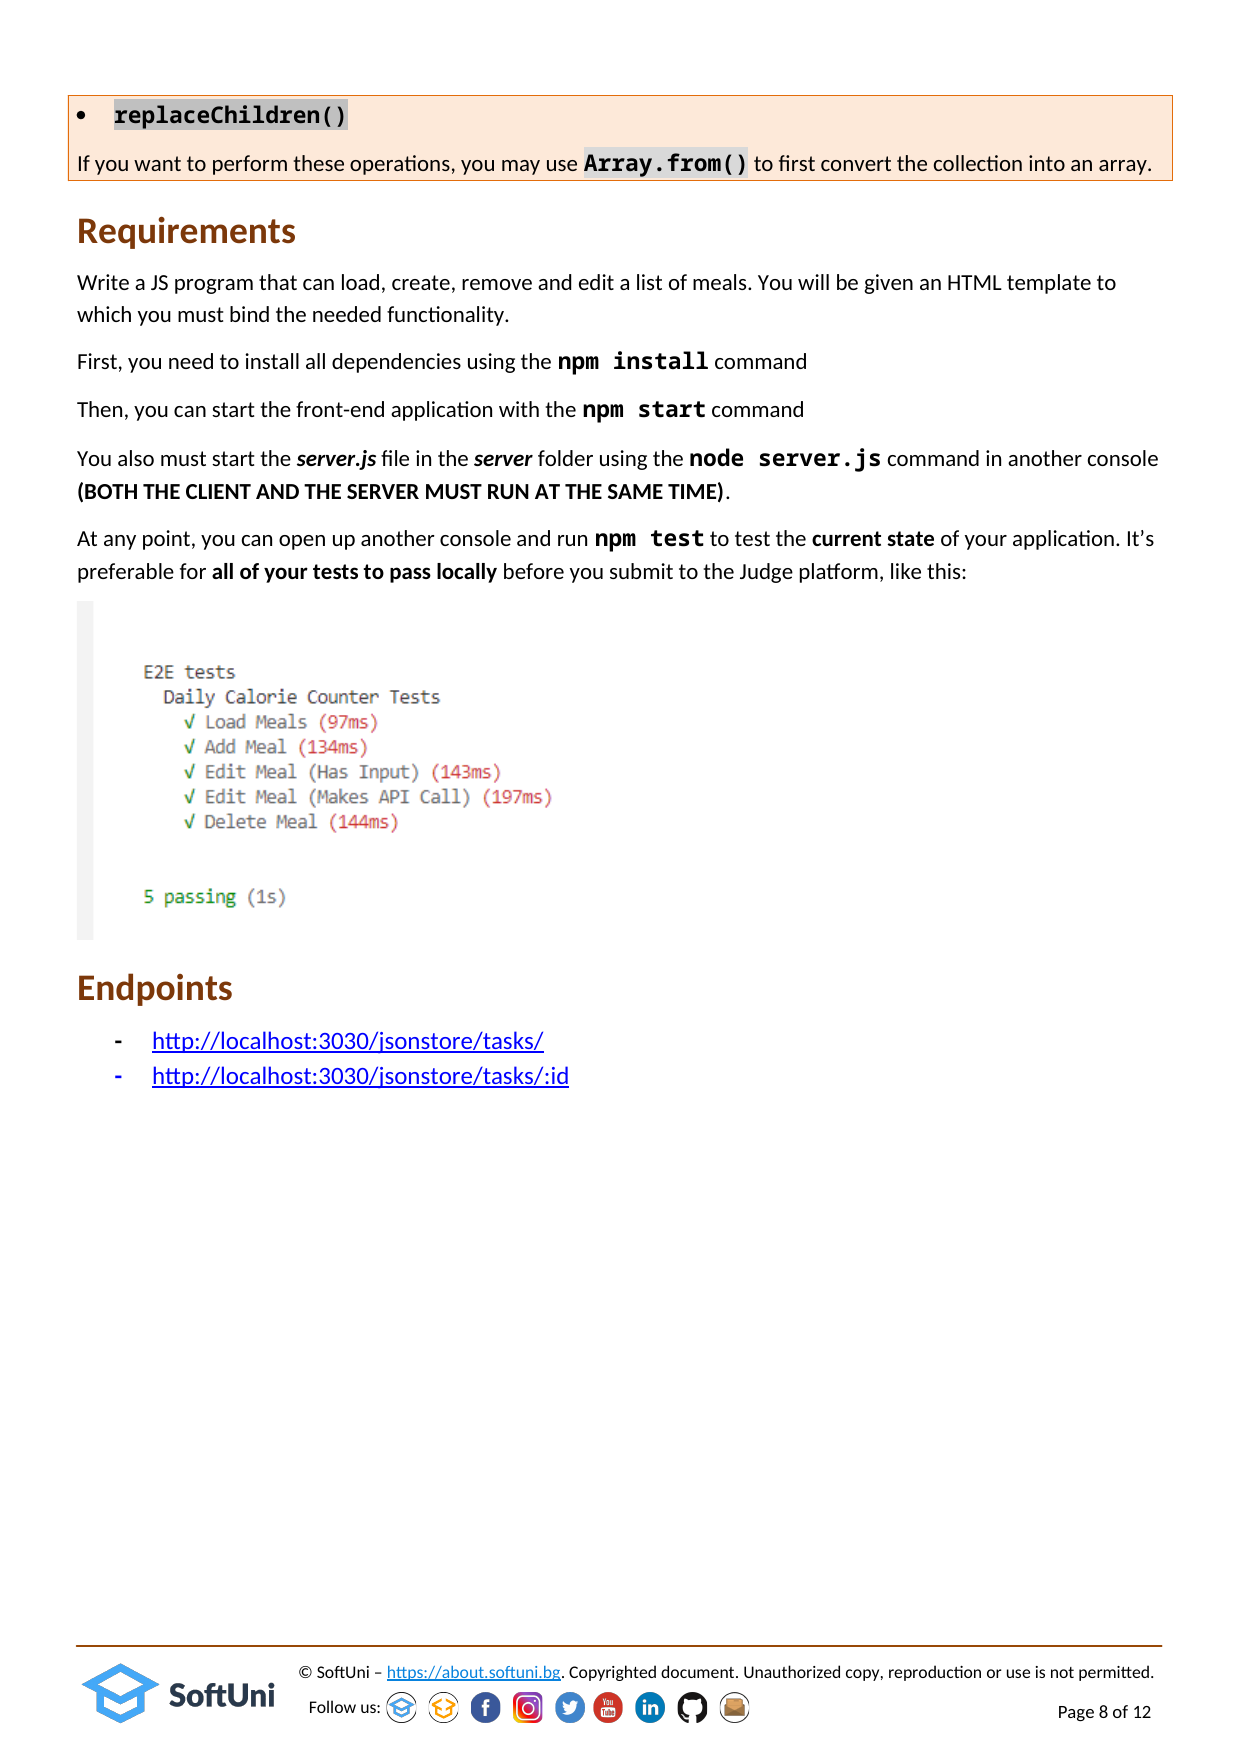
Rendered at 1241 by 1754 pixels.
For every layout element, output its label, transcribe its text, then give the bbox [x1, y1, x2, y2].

list http://localhost:3030/jsonstore/tasks/ [114, 1025, 1163, 1056]
text If you want to perform these operations, you may use Array.from() to first convert the collection into an array. [69, 144, 1172, 180]
picture [649, 1705, 658, 1714]
picture [386, 1692, 417, 1723]
picture [428, 1692, 459, 1723]
text You also must start the server.js file in the server folder using the node server.js command in another console (BOTH THE CLIENT AND THE SERVER MUST RUN AT THE SAME TIME). [77, 442, 1163, 505]
picture [75, 1658, 281, 1729]
list replaceChildren() [69, 96, 1172, 130]
subtitle Endpoints [77, 964, 1163, 1010]
picture [677, 1692, 708, 1723]
picture [471, 1692, 501, 1723]
text First, you need to install all dependencies using the npm install command [77, 345, 1163, 376]
picture [635, 1692, 644, 1701]
subtitle Requirements [77, 207, 1163, 253]
list http://localhost:3030/jsonstore/tasks/:id [114, 1060, 1163, 1091]
picture [719, 1692, 750, 1723]
picture [76, 601, 635, 940]
picture [593, 1692, 623, 1723]
text Write a JS program that can load, create, remove and edit a list of meals. You will be given an HTML template to which you must bind the needed functionality. [77, 268, 1163, 328]
picture [555, 1692, 585, 1723]
text Then, you can start the front-end application with the npm start command [77, 393, 1163, 424]
picture [656, 1692, 665, 1701]
picture [656, 1714, 665, 1723]
text At any point, you can open up another console and run npm test to test the current state of your application. It’s preferable for all of your tests to pass locally before you submit to the Judge platform, like this: [77, 522, 1163, 585]
picture [513, 1692, 543, 1723]
picture [635, 1714, 644, 1723]
